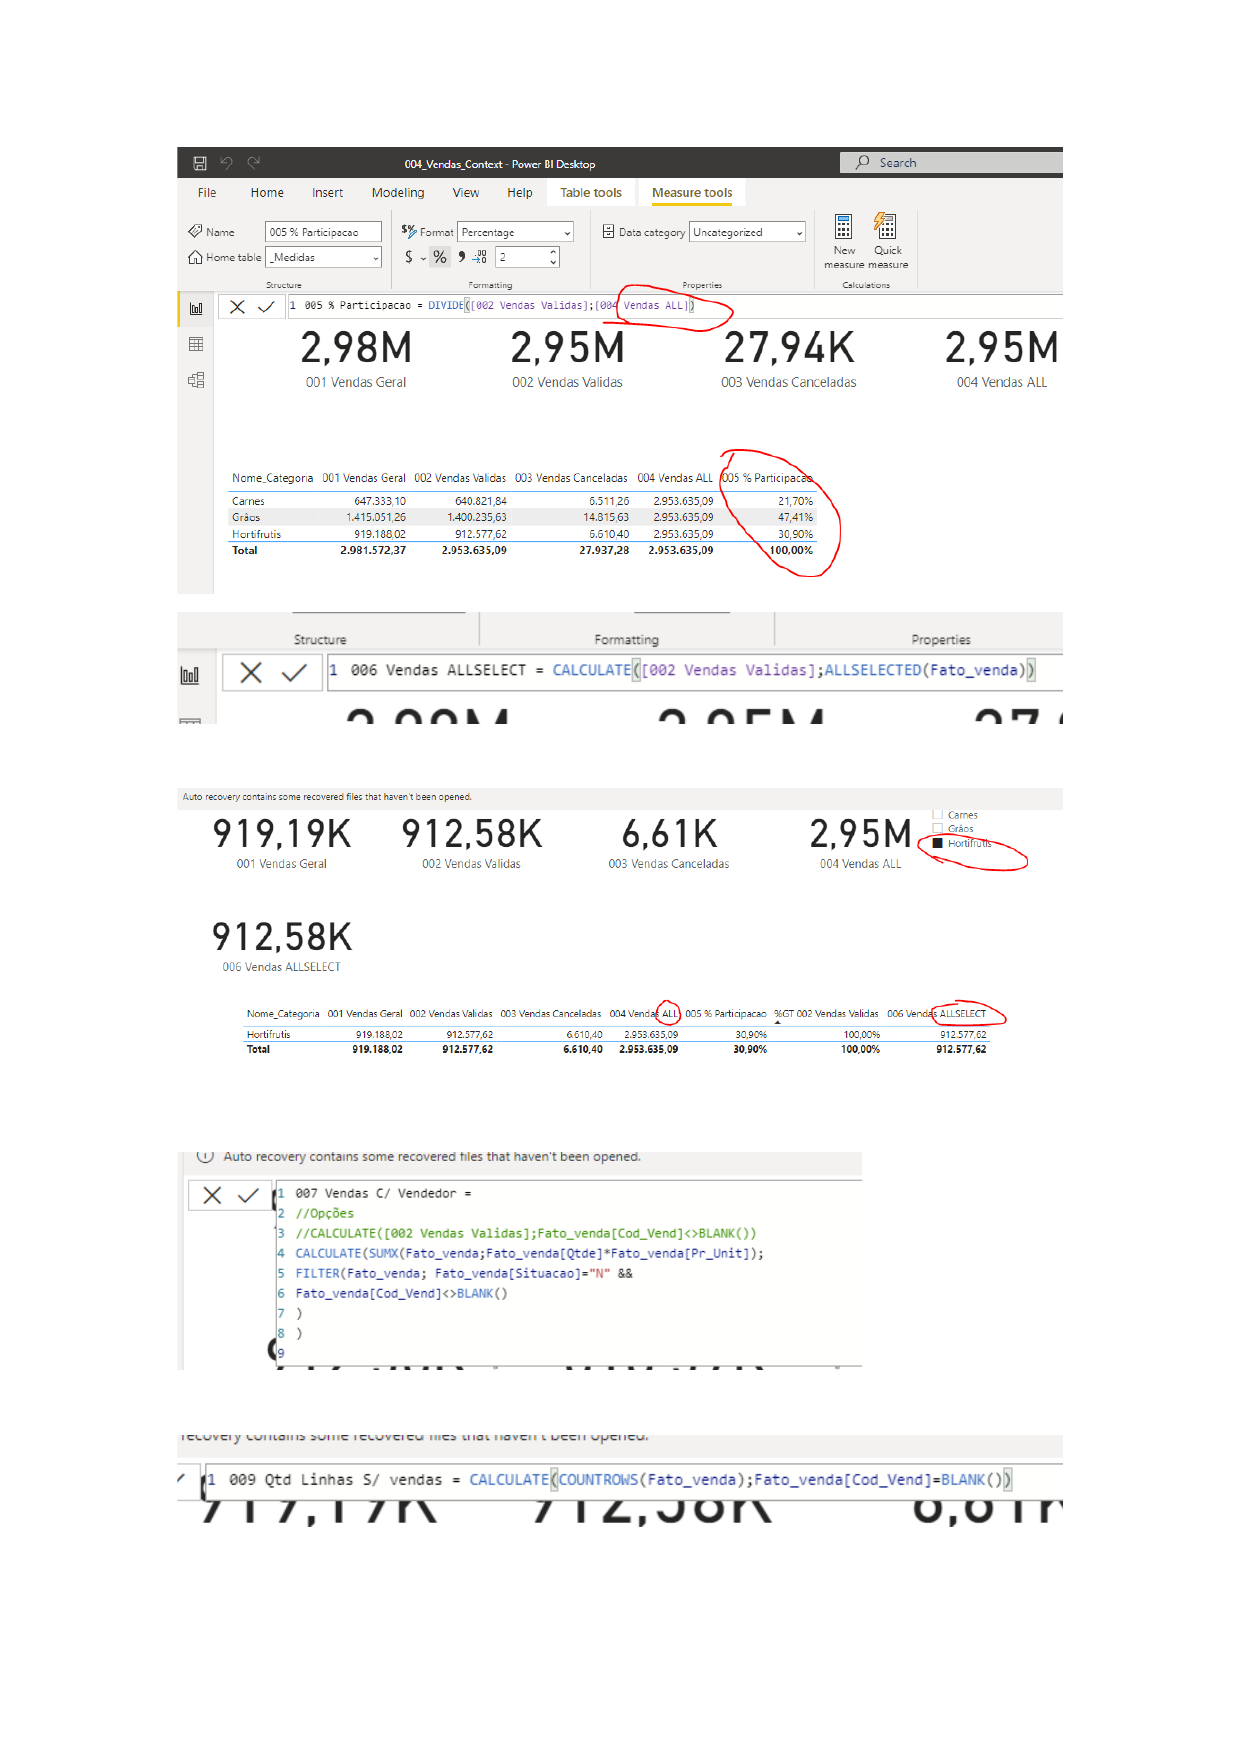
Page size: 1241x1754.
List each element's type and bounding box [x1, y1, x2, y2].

picture [177, 147, 1063, 594]
picture [177, 1152, 863, 1370]
picture [177, 612, 1063, 724]
picture [177, 1435, 1063, 1527]
picture [177, 788, 1063, 1087]
